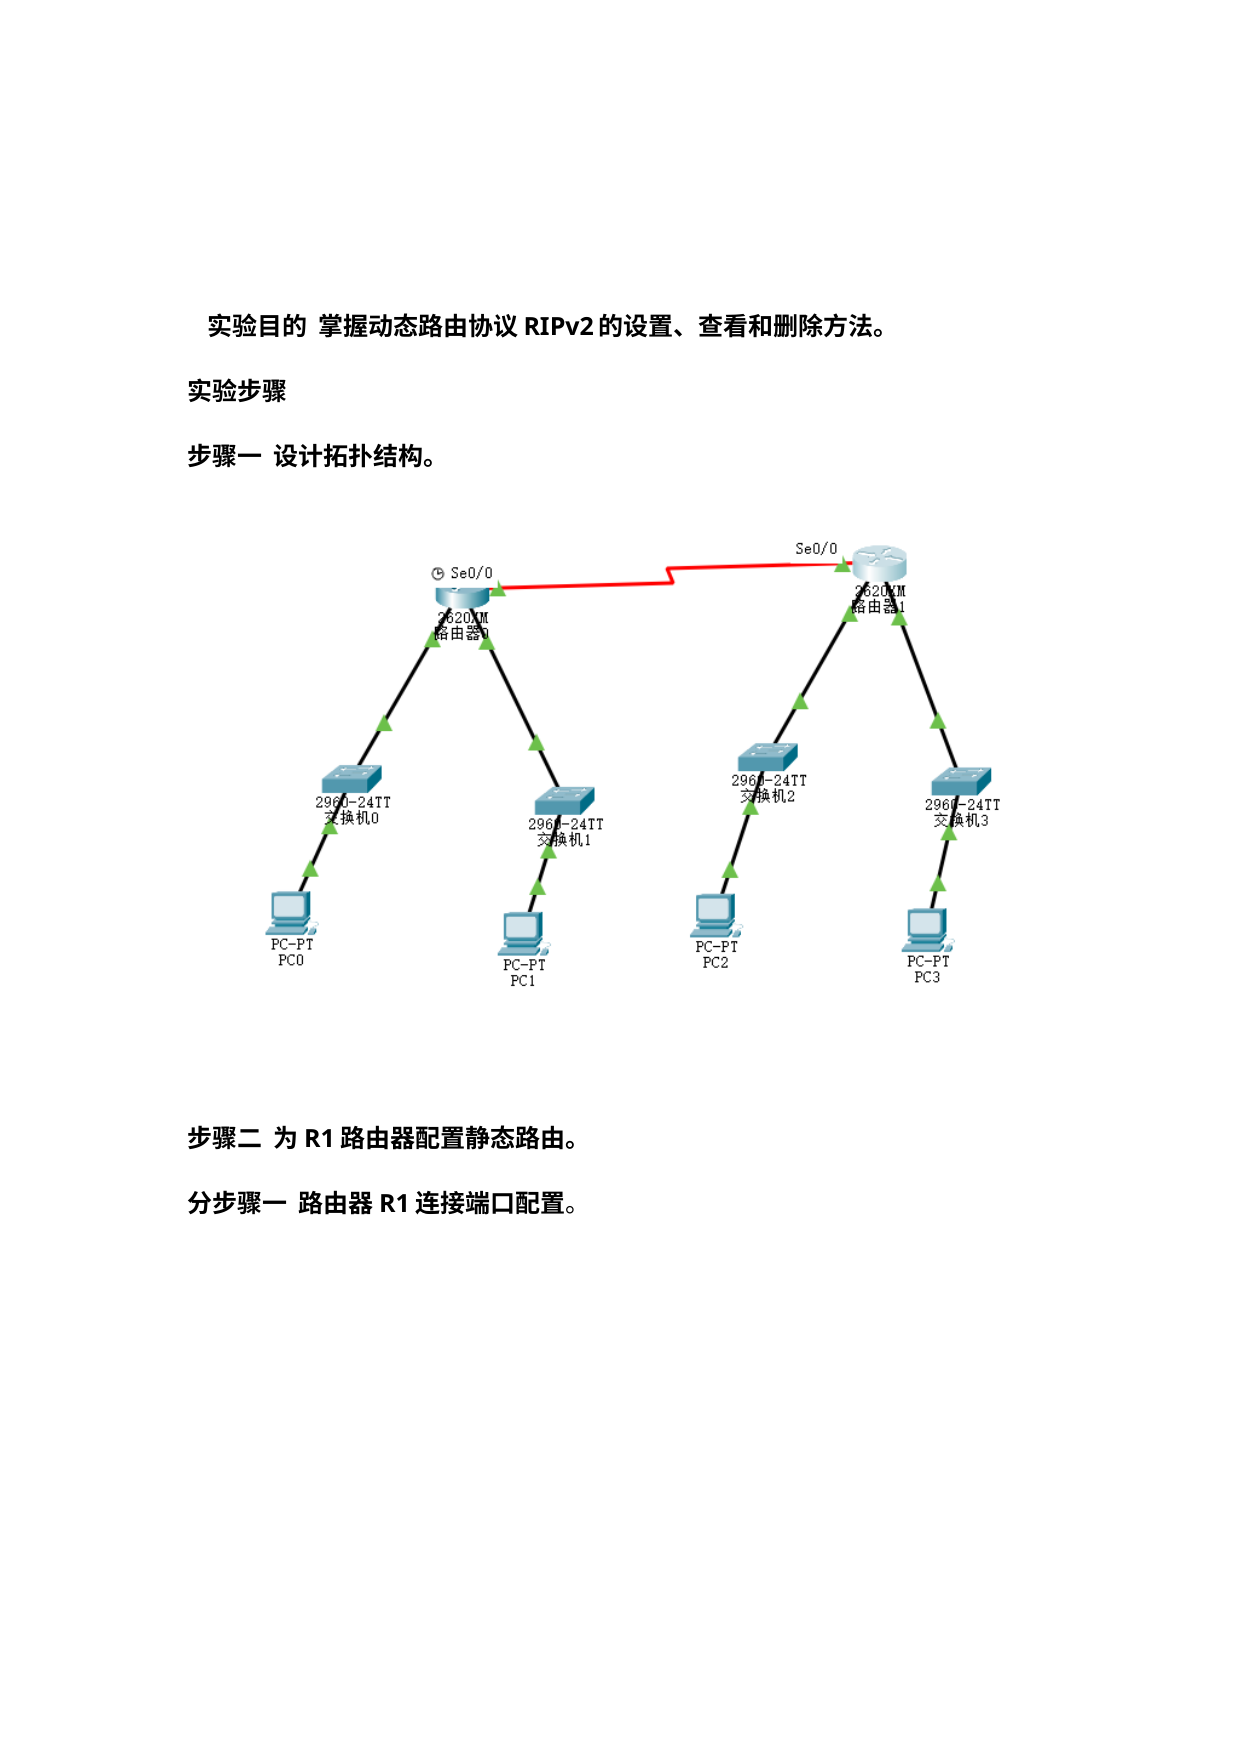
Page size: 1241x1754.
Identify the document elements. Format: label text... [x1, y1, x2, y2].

text 步骤二 为R1路由器配置静态路由。 [187, 1104, 1053, 1169]
picture [187, 487, 1053, 1014]
text 步骤一 设计拓扑结构。 [187, 422, 1053, 487]
text 实验目的 掌握动态路由协议RIPv2的设置、查看和删除方法。 [187, 292, 1053, 357]
text 分步骤一 路由器R1连接端口配置。 [187, 1169, 1053, 1234]
text 实验步骤 [187, 357, 1053, 422]
